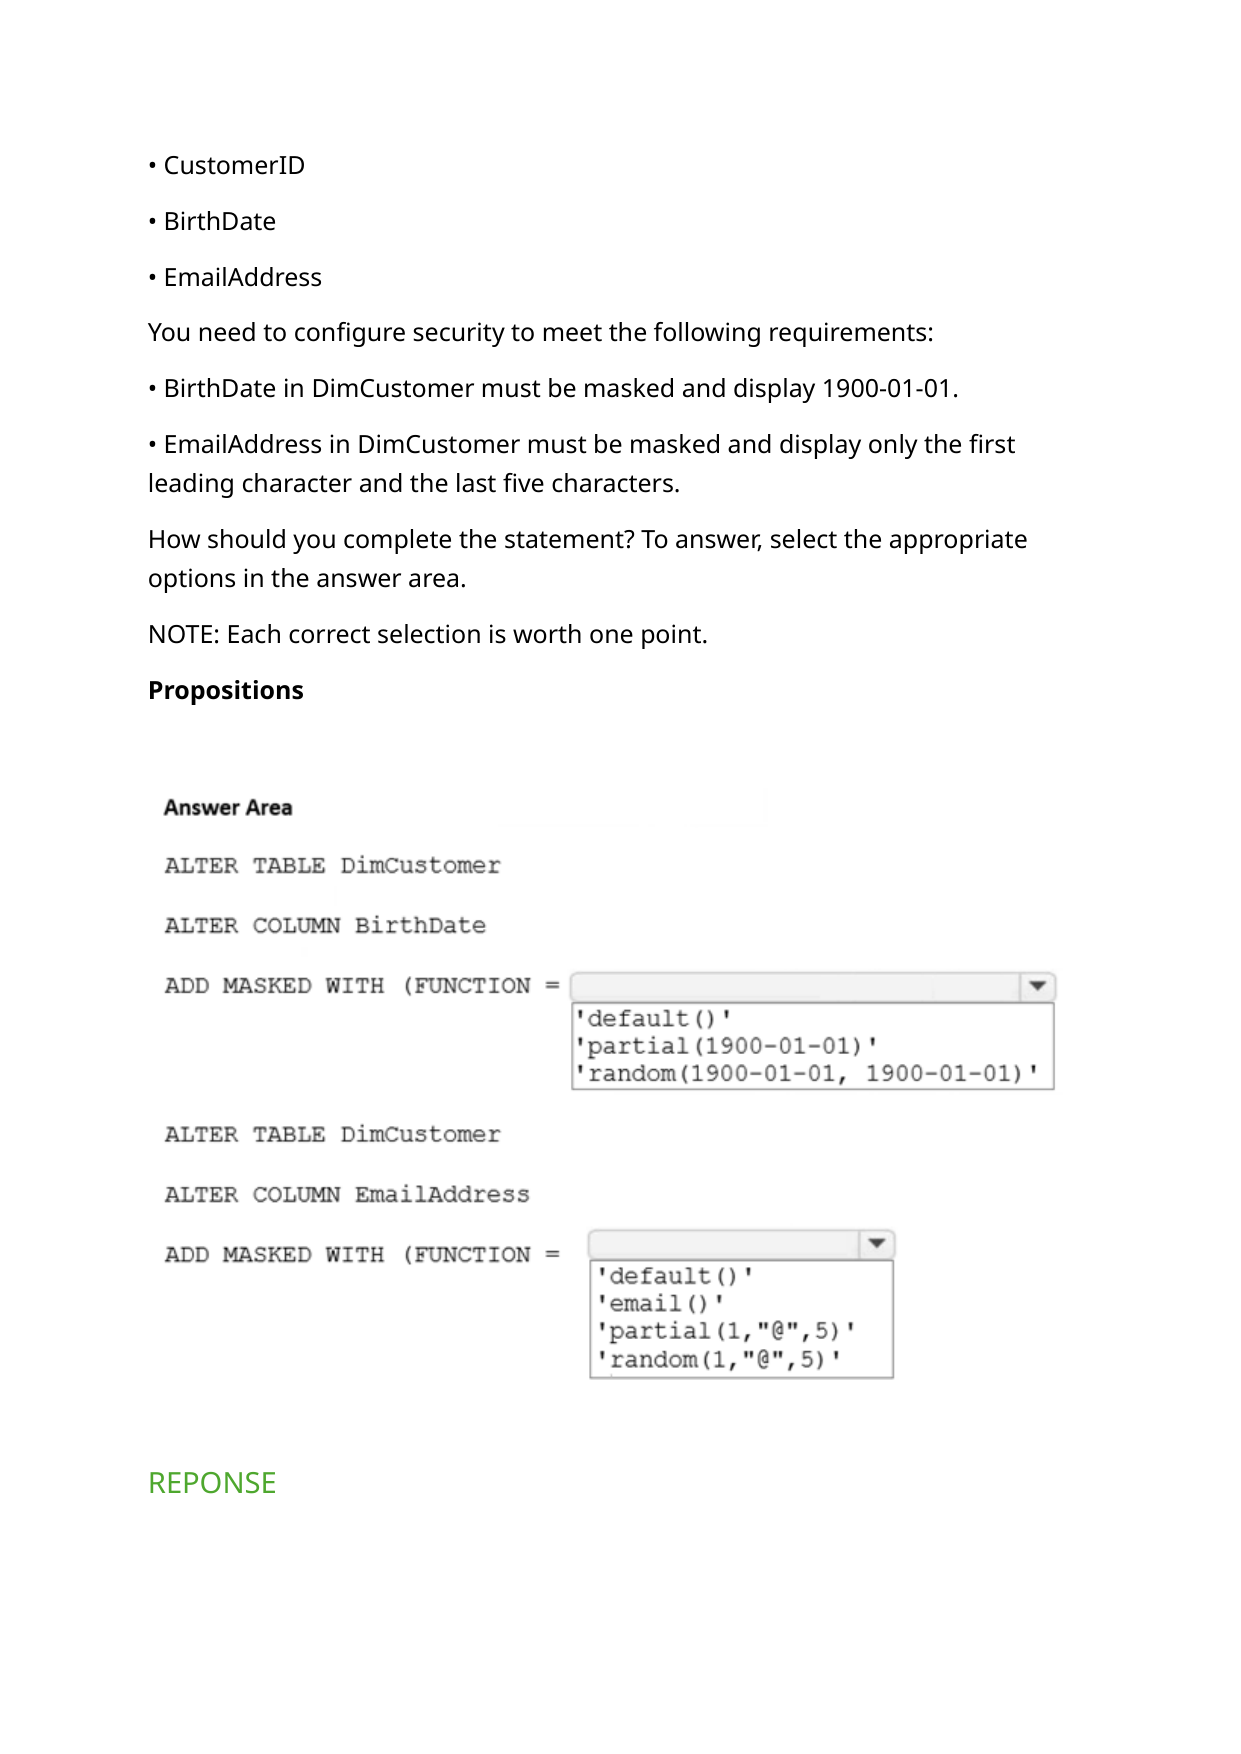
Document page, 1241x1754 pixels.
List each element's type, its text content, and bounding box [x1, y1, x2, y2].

text How should you complete the statement? To answer, select the appropriate options in the answer area. [148, 522, 1093, 595]
text Propositions [148, 673, 1093, 707]
text • EmailAddress in DimCustomer must be masked and display only the first leading character and the last five characters. [148, 427, 1093, 500]
text • EmailAddress [148, 259, 1093, 293]
text • BirthDate in DimCustomer must be masked and display 1900-01-01. [148, 371, 1093, 405]
text You need to configure security to meet the following requirements: [148, 315, 1093, 349]
subtitle REPONSE [148, 1463, 1093, 1502]
text • CustomerID [148, 148, 1093, 182]
text NOTE: Each correct selection is worth one point. [148, 617, 1093, 651]
picture [147, 784, 1093, 1386]
text • BirthDate [148, 203, 1093, 237]
